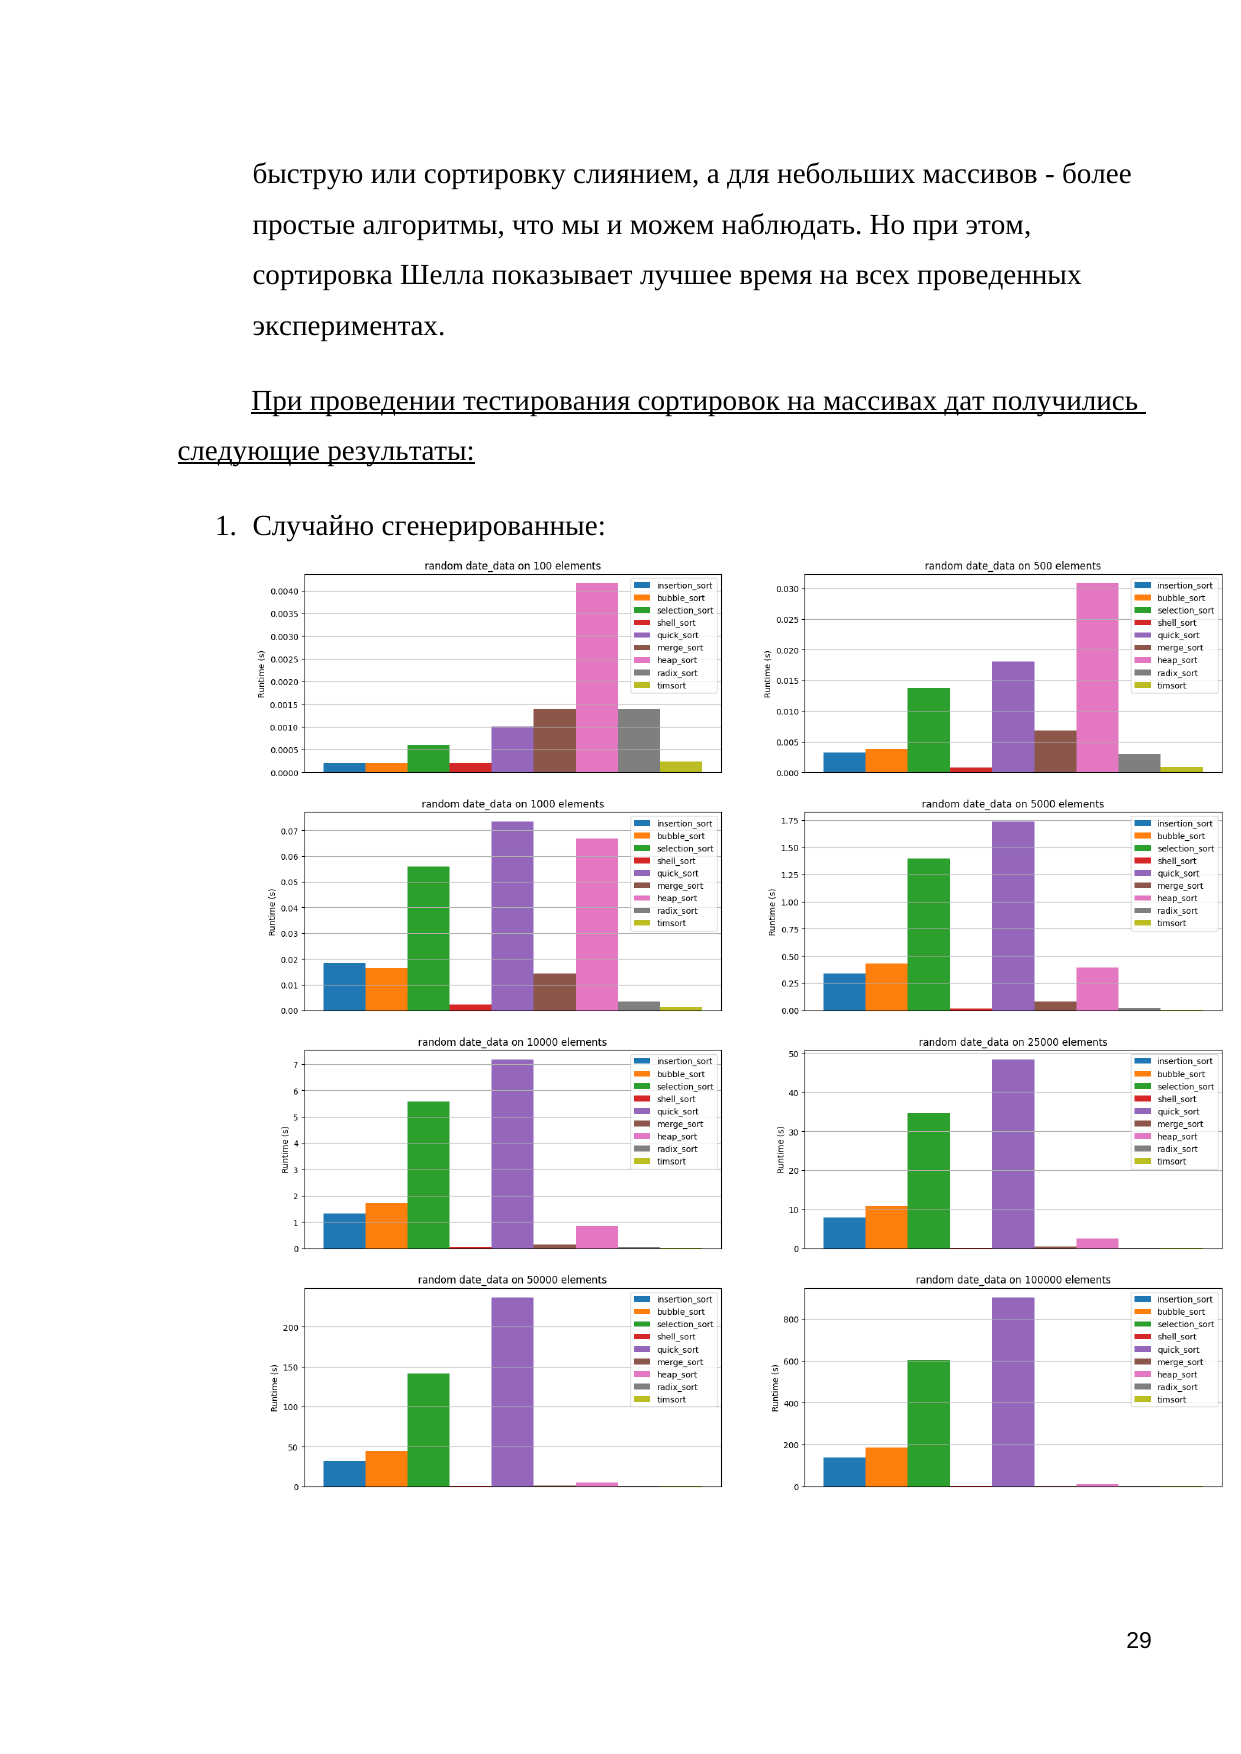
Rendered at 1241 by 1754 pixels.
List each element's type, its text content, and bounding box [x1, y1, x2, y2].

picture [252, 555, 1227, 1497]
text При проведении тестирования сортировок на массивах дат получились следующие результаты: [177, 383, 1152, 467]
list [215, 157, 1152, 341]
